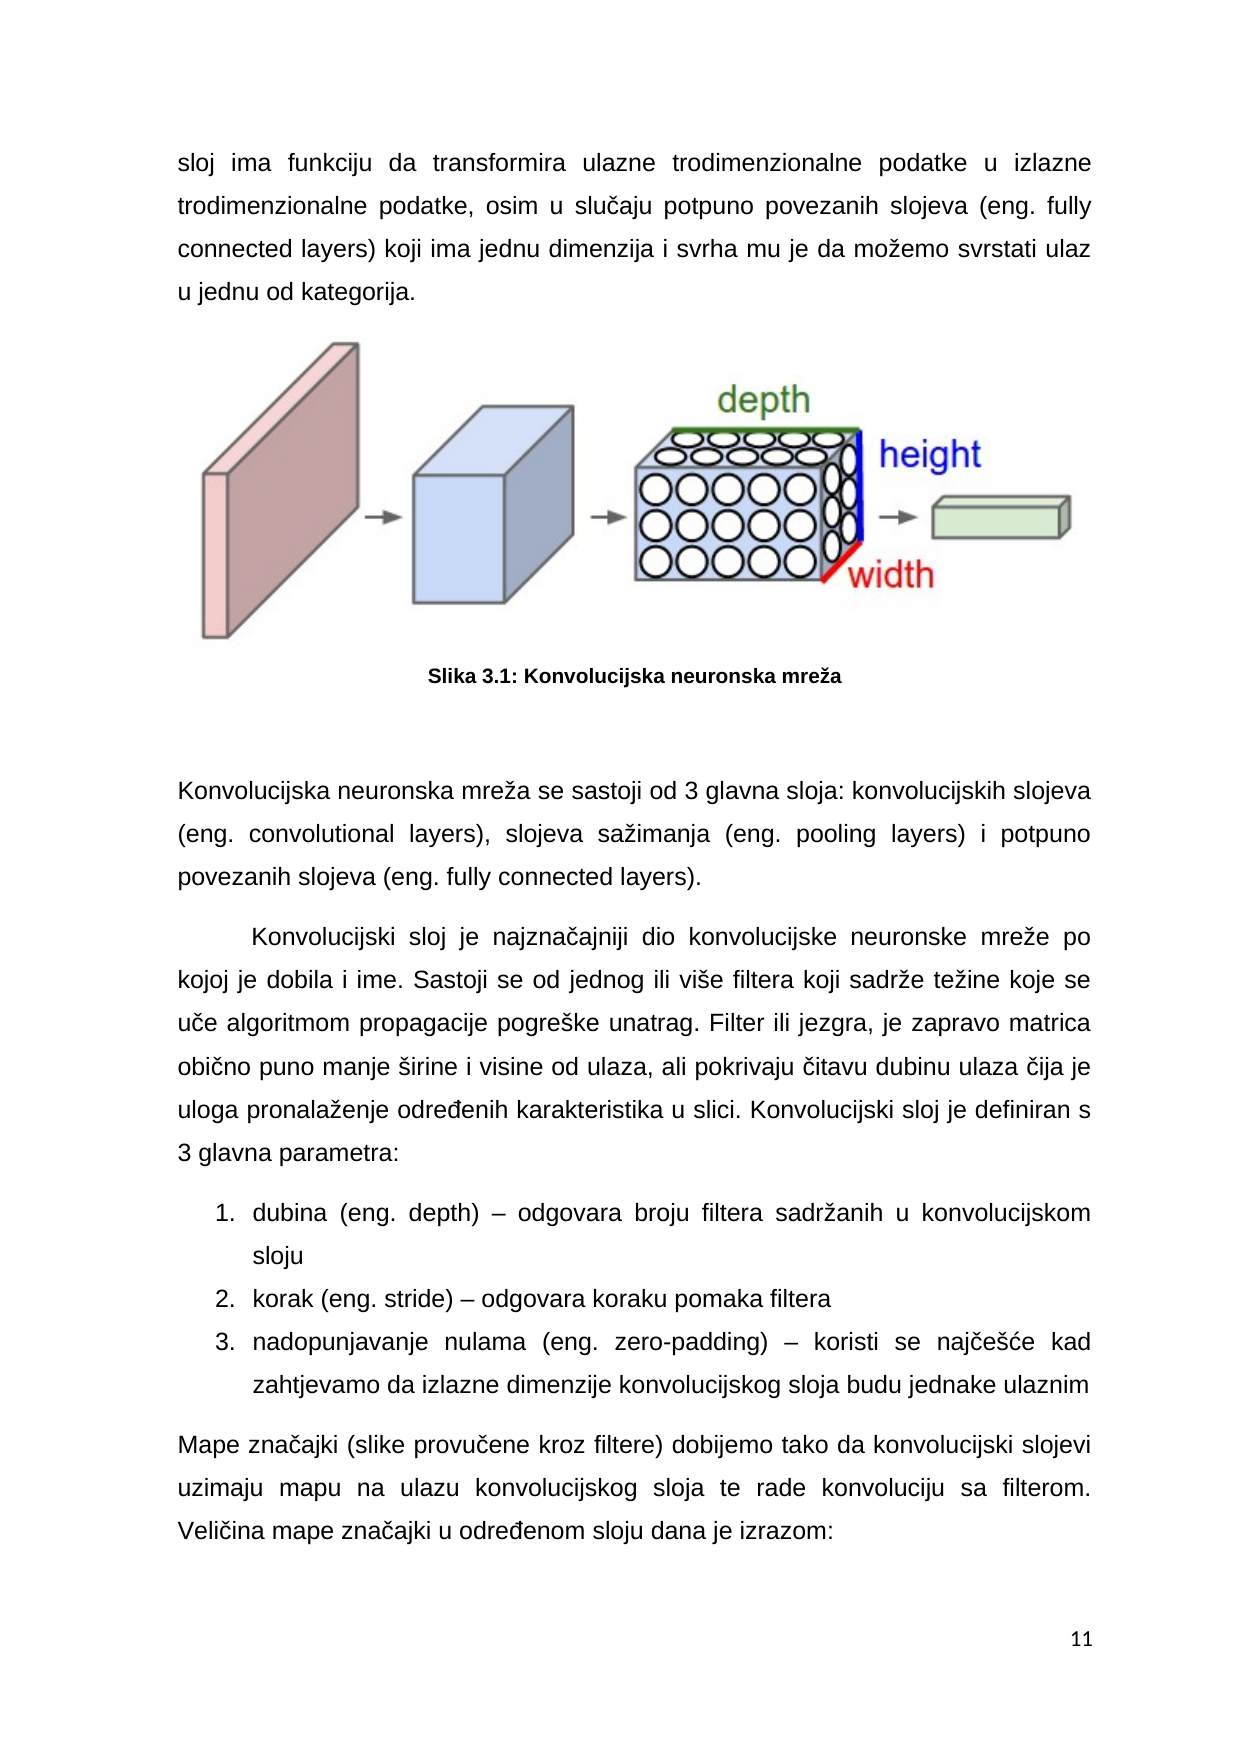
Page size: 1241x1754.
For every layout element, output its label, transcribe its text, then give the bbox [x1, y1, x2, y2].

text Konvolucijska neuronska mreža se sastoji od 3 glavna sloja: konvolucijskih slojeva (eng. convolutional layers), slojeva sažimanja (eng. pooling layers) i potpuno povezanih slojeva (eng. fully connected layers). [177, 776, 1093, 891]
picture [190, 336, 1080, 652]
list korak (eng. stride) – odgovara koraku pomaka filtera [215, 1284, 1093, 1313]
list dubina (eng. depth) – odgovara broju filtera sadržanih u konvolucijskom sloju [215, 1198, 1093, 1269]
list nadopunjavanje nulama (eng. zero-padding) – koristi se najčešće kad zahtjevamo da izlazne dimenzije konvolucijskog sloja budu jednake ulaznim [215, 1327, 1093, 1399]
text Mape značajki (slike provučene kroz filtere) dobijemo tako da konvolucijski slojevi uzimaju mapu na ulazu konvolucijskog sloja te rade konvoluciju sa filterom. Veličina mape značajki u određenom sloju dana je izrazom: [177, 1430, 1093, 1545]
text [177, 148, 1093, 306]
text Konvolucijski sloj je najznačajniji dio konvolucijske neuronske mreže po kojoj je dobila i ime. Sastoji se od jednog ili više filtera koji sadrže težine koje se uče algoritmom propagacije pogreške unatrag. Filter ili jezgra, je zapravo matrica obično puno manje širine i visine od ulaza, ali pokrivaju čitavu dubinu ulaza čija je uloga pronalaženje određenih karakteristika u slici. Konvolucijski sloj je definiran s 3 glavna parametra: [177, 922, 1093, 1167]
